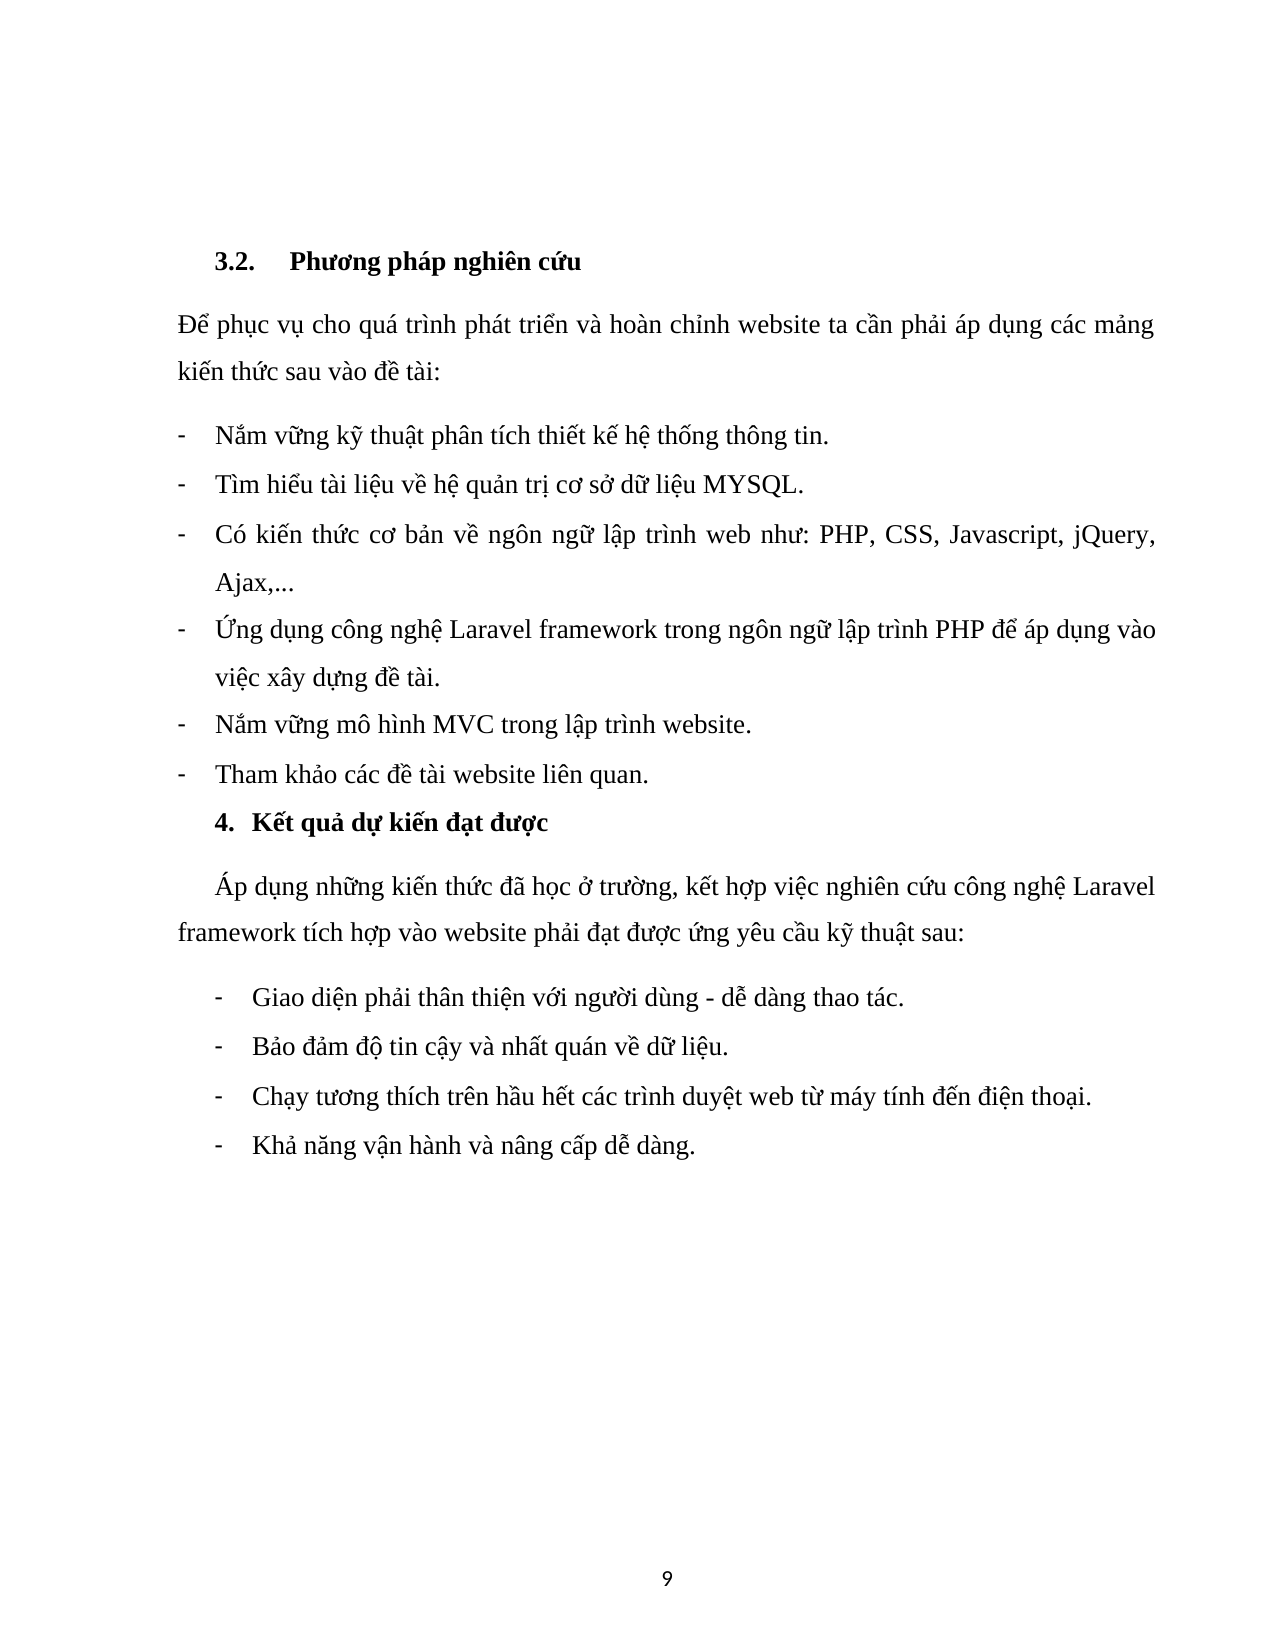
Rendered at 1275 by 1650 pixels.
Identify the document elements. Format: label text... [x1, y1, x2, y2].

list Phương pháp nghiên cứu [214, 245, 1157, 276]
list Chạy tương thích trên hầu hết các trình duyệt web từ máy tính đến điện thoại. [214, 1079, 1157, 1112]
list Nắm vững mô hình MVC trong lập trình website. [177, 707, 1157, 741]
list Giao diện phải thân thiện với người dùng - dễ dàng thao tác. [214, 980, 1157, 1013]
list Tham khảo các đề tài website liên quan. [177, 757, 1157, 790]
list Bảo đảm độ tin cậy và nhất quán về dữ liệu. [214, 1029, 1157, 1062]
list Tìm hiểu tài liệu về hệ quản trị cơ sở dữ liệu MYSQL. [177, 468, 1157, 501]
list Ứng dụng công nghệ Laravel framework trong ngôn ngữ lập trình PHP để áp dụng vào việc xây dựng đề tài. [177, 612, 1157, 692]
list Kết quả dự kiến đạt được [214, 806, 1157, 838]
list Khả năng vận hành và nâng cấp dễ dàng. [214, 1128, 1157, 1161]
list Nắm vững kỹ thuật phân tích thiết kế hệ thống thông tin. [177, 418, 1157, 451]
text Áp dụng những kiến thức đã học ở trường, kết hợp việc nghiên cứu công nghệ Laravel framework tích hợp vào website phải đạt được ứng yêu cầu kỹ thuật sau: [177, 870, 1157, 948]
text Để phục vụ cho quá trình phát triển và hoàn chỉnh website ta cần phải áp dụng các mảng kiến thức sau vào đề tài: [177, 308, 1157, 386]
list Có kiến thức cơ bản về ngôn ngữ lập trình web như: PHP, CSS, Javascript, jQuery, Ajax,... [177, 517, 1157, 597]
